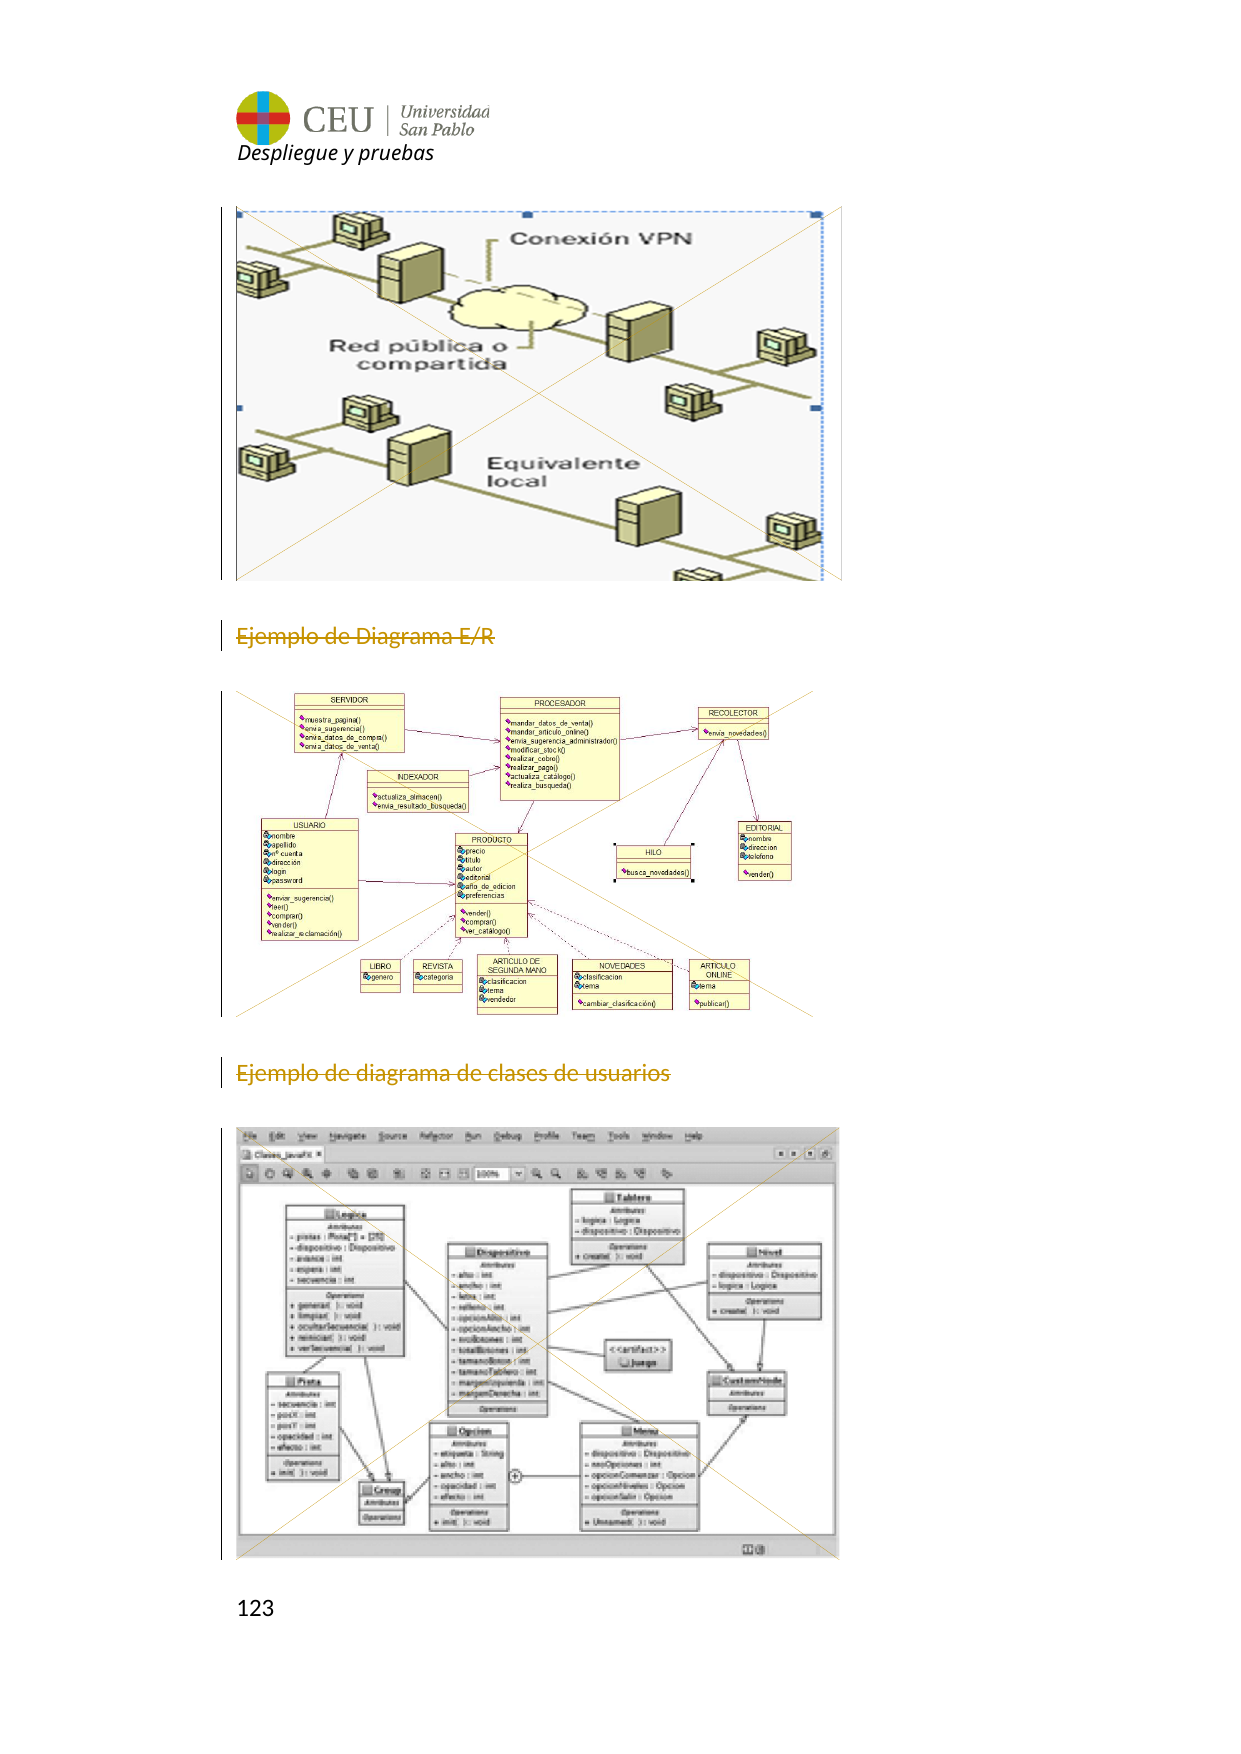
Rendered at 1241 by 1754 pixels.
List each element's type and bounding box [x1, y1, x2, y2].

picture [237, 395, 840, 581]
picture [235, 89, 490, 146]
picture [237, 1127, 838, 1343]
picture [540, 208, 842, 579]
picture [236, 692, 522, 1016]
picture [540, 1129, 840, 1559]
picture [237, 206, 840, 392]
picture [238, 1345, 837, 1560]
picture [527, 692, 813, 1016]
picture [238, 855, 811, 1017]
picture [236, 1129, 536, 1559]
picture [238, 691, 810, 853]
picture [236, 208, 537, 579]
